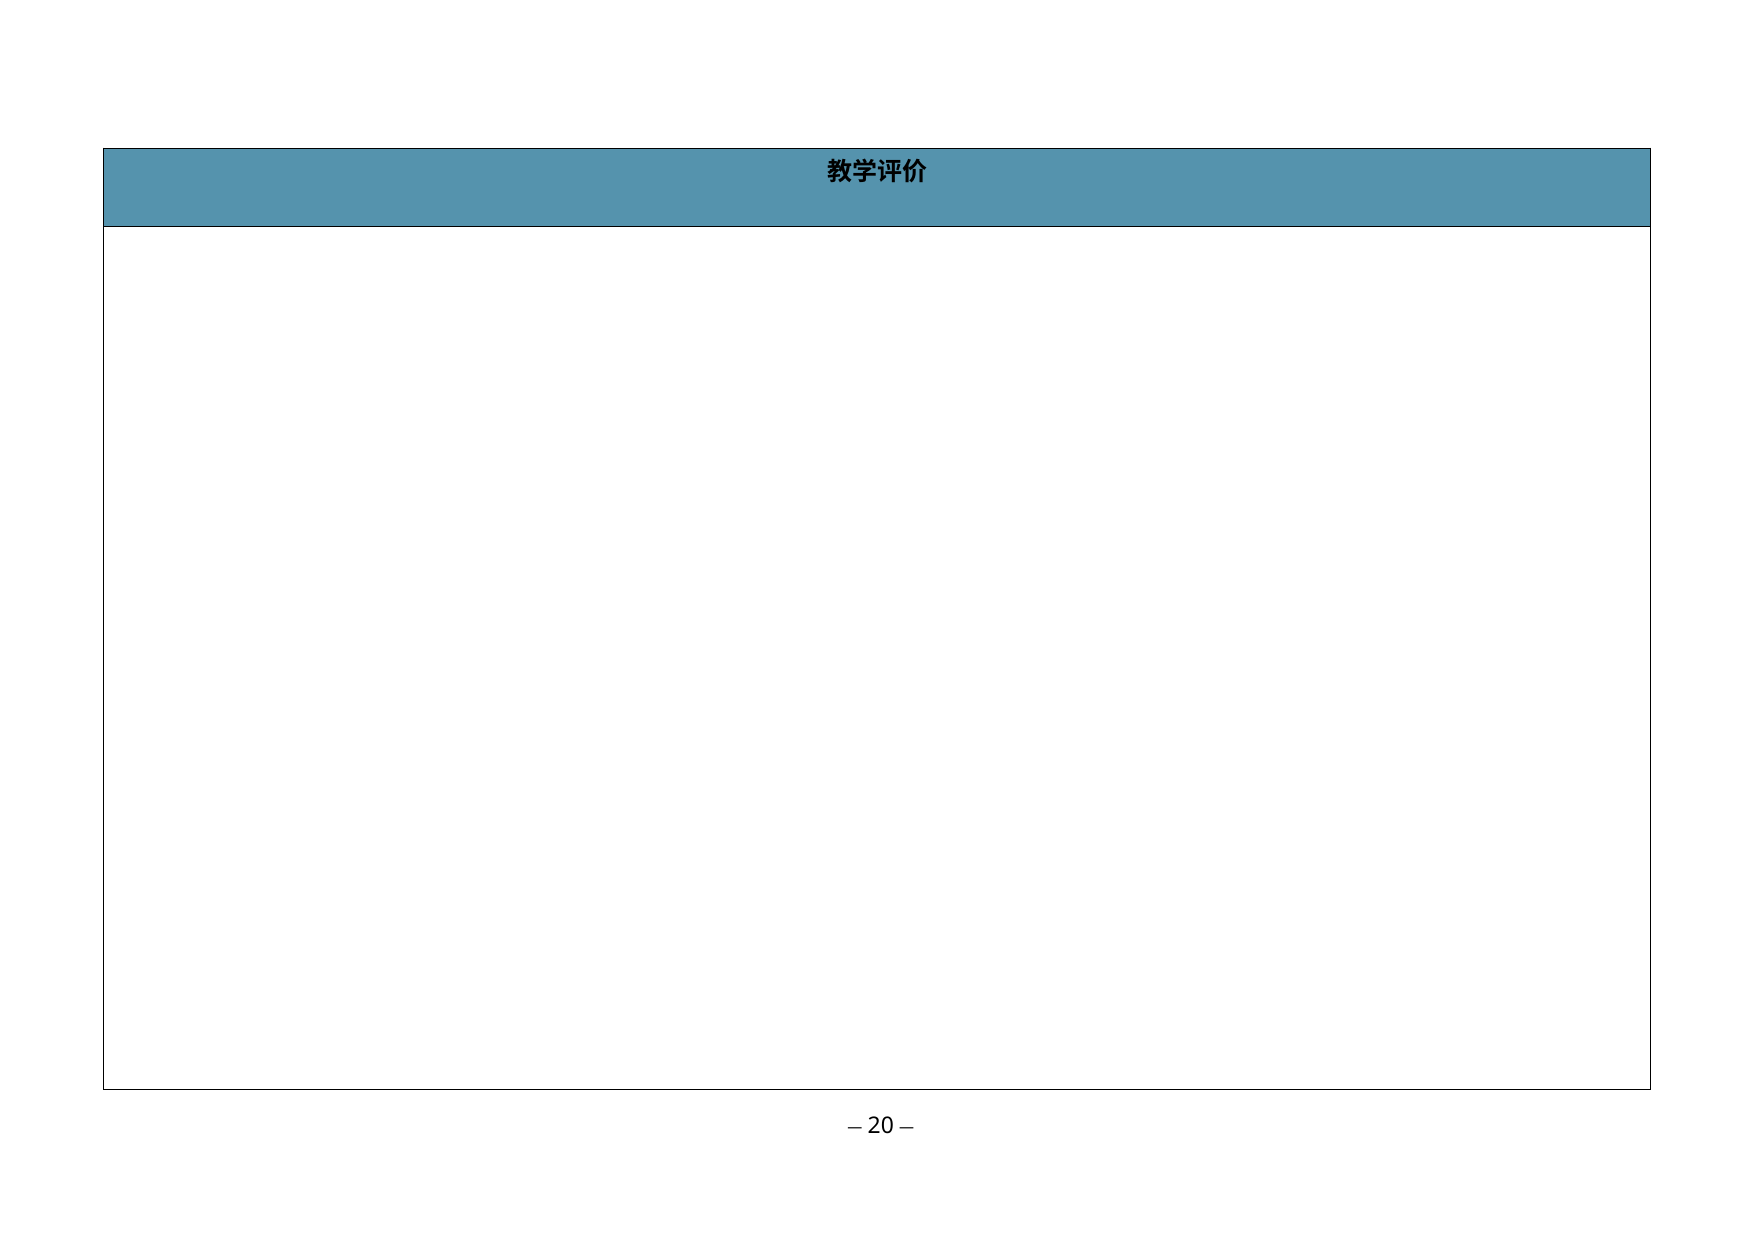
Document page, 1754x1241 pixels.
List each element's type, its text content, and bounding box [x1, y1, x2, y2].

text 教学评价 [47, 152, 1706, 188]
